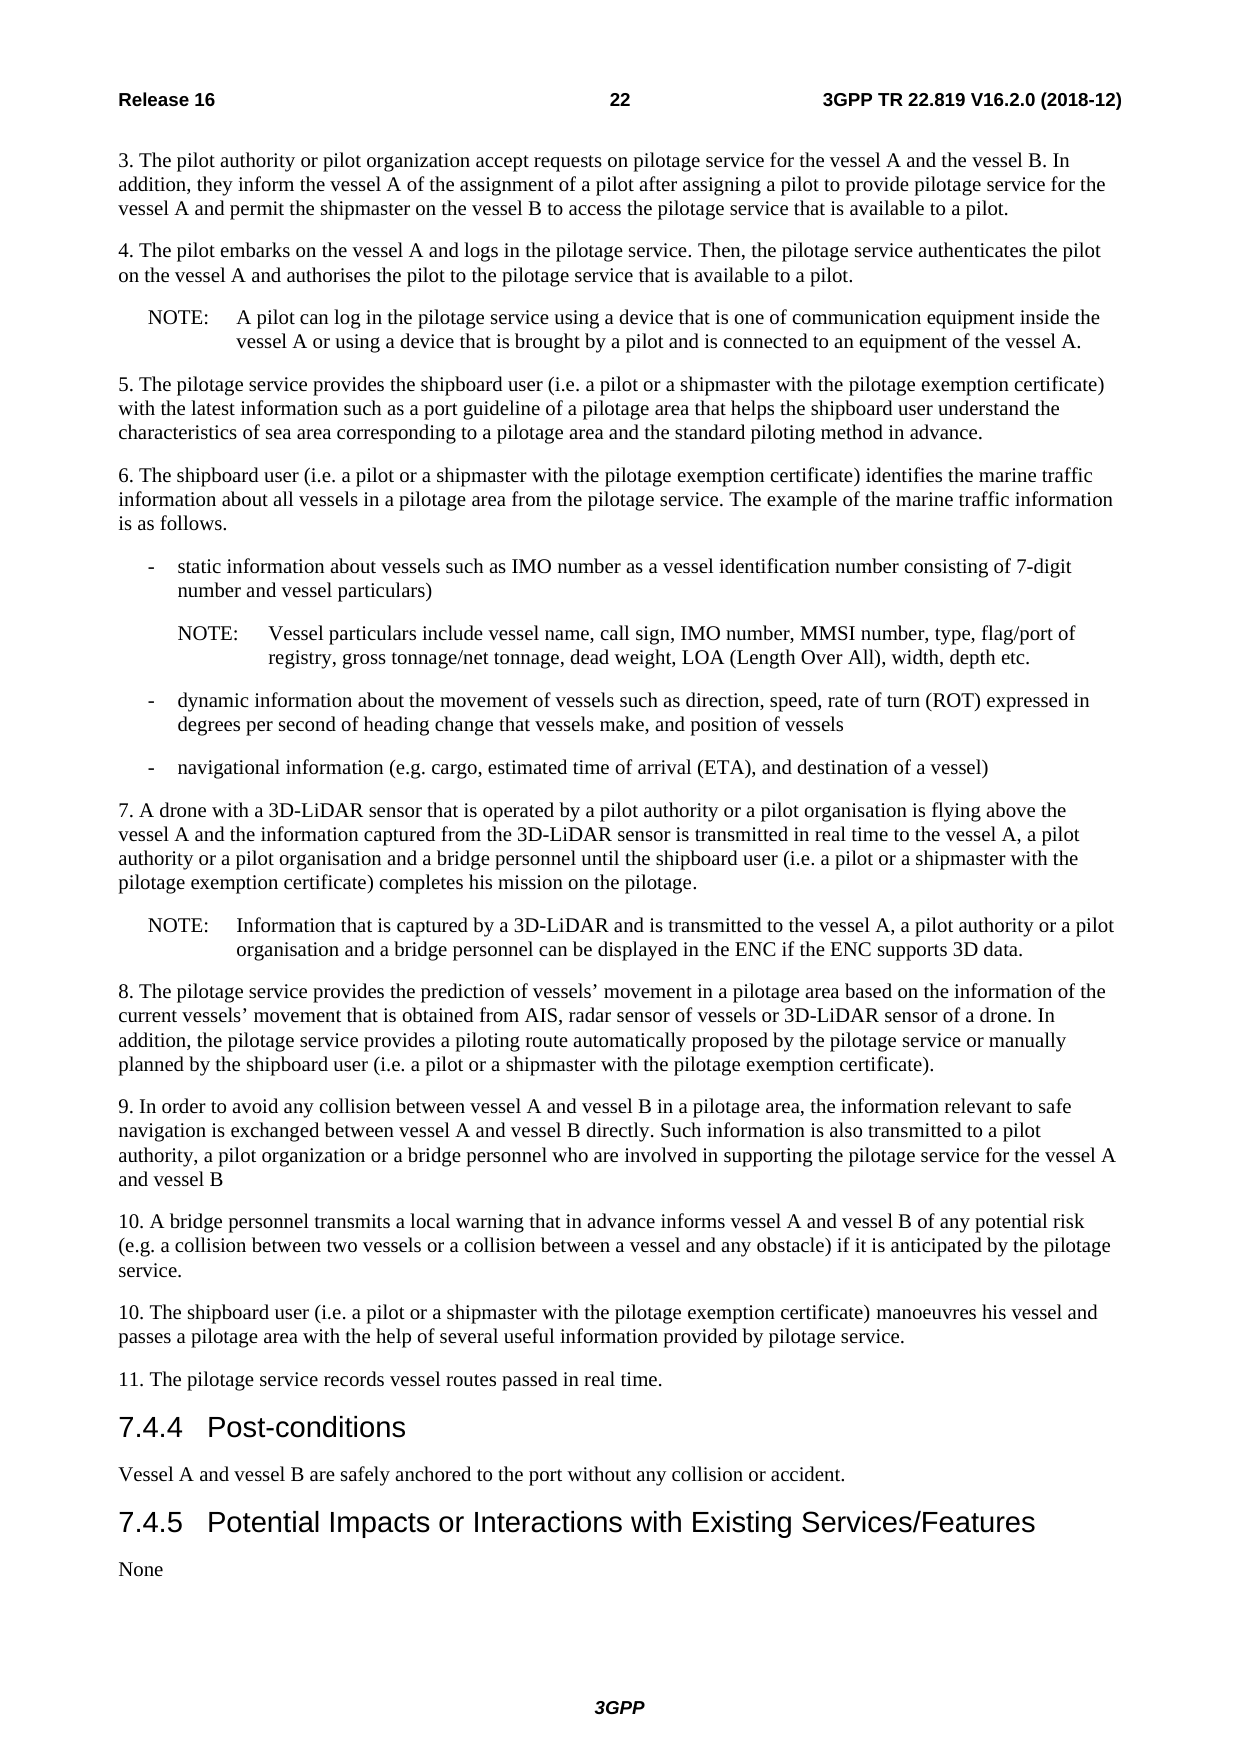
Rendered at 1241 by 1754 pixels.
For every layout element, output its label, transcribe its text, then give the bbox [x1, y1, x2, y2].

text 6. The shipboard user (i.e. a pilot or a shipmaster with the pilotage exemption certificate) identifies the marine traffic information about all vessels in a pilotage area from the pilotage service. The example of the marine traffic information is as follows. [118, 463, 1122, 535]
text 3. The pilot authority or pilot organization accept requests on pilotage service for the vessel A and the vessel B. In addition, they inform the vessel A of the assignment of a pilot after assigning a pilot to provide pilotage service for the vessel A and permit the shipmaster on the vessel B to access the pilotage service that is available to a pilot. [118, 147, 1122, 220]
subtitle 7.4.5 Potential Impacts or Interactions with Existing Services/Features [118, 1505, 1122, 1539]
text 9. In order to avoid any collision between vessel A and vessel B in a pilotage area, the information relevant to safe navigation is exchanged between vessel A and vessel B directly. Such information is also transmitted to a pilot authority, a pilot organization or a bridge personnel who are involved in supporting the pilotage service for the vessel A and vessel B [118, 1094, 1122, 1191]
text None [118, 1557, 1122, 1581]
text 8. The pilotage service provides the prediction of vessels’ movement in a pilotage area based on the information of the current vessels’ movement that is obtained from AIS, radar sensor of vessels or 3D-LiDAR sensor of a drone. In addition, the pilotage service provides a piloting route automatically proposed by the pilotage service or manually planned by the shipboard user (i.e. a pilot or a shipmaster with the pilotage exemption certificate). [118, 979, 1122, 1076]
text 11. The pilotage service records vessel routes passed in real time. [118, 1367, 1122, 1391]
text 5. The pilotage service provides the shipboard user (i.e. a pilot or a shipmaster with the pilotage exemption certificate) with the latest information such as a port guideline of a pilotage area that helps the shipboard user understand the characteristics of sea area corresponding to a pilotage area and the standard piloting method in advance. [118, 372, 1122, 444]
text - dynamic information about the movement of vessels such as direction, speed, rate of turn (ROT) expressed in degrees per second of heading change that vessels make, and position of vessels [148, 688, 1122, 736]
subtitle 7.4.4 Post-conditions [118, 1410, 1122, 1443]
text NOTE: Information that is captured by a 3D-LiDAR and is transmitted to the vessel A, a pilot authority or a pilot organisation and a bridge personnel can be displayed in the ENC if the ENC supports 3D data. [148, 912, 1122, 961]
text - navigational information (e.g. cargo, estimated time of arrival (ETA), and destination of a vessel) [148, 755, 1122, 779]
text NOTE: Vessel particulars include vessel name, call sign, IMO number, MMSI number, type, flag/port of registry, gross tonnage/net tonnage, dead weight, LOA (Length Over All), width, depth etc. [177, 621, 1122, 669]
text 4. The pilot embarks on the vessel A and logs in the pilotage service. Then, the pilotage service authenticates the pilot on the vessel A and authorises the pilot to the pilotage service that is available to a pilot. [118, 238, 1122, 287]
text 10. A bridge personnel transmits a local warning that in advance informs vessel A and vessel B of any potential risk (e.g. a collision between two vessels or a collision between a vessel and any obstacle) if it is anticipated by the pilotage service. [118, 1209, 1122, 1282]
text - static information about vessels such as IMO number as a vessel identification number consisting of 7-digit number and vessel particulars) [148, 554, 1122, 602]
text 10. The shipboard user (i.e. a pilot or a shipmaster with the pilotage exemption certificate) manoeuvres his vessel and passes a pilotage area with the help of several useful information provided by pilotage service. [118, 1300, 1122, 1348]
text NOTE: A pilot can log in the pilotage service using a device that is one of communication equipment inside the vessel A or using a device that is brought by a pilot and is connected to an equipment of the vessel A. [148, 305, 1122, 353]
text Vessel A and vessel B are safely anchored to the port without any collision or accident. [118, 1462, 1122, 1486]
text 7. A drone with a 3D-LiDAR sensor that is operated by a pilot authority or a pilot organisation is flying above the vessel A and the information captured from the 3D-LiDAR sensor is transmitted in real time to the vessel A, a pilot authority or a pilot organisation and a bridge personnel until the shipboard user (i.e. a pilot or a shipmaster with the pilotage exemption certificate) completes his mission on the pilotage. [118, 797, 1122, 894]
